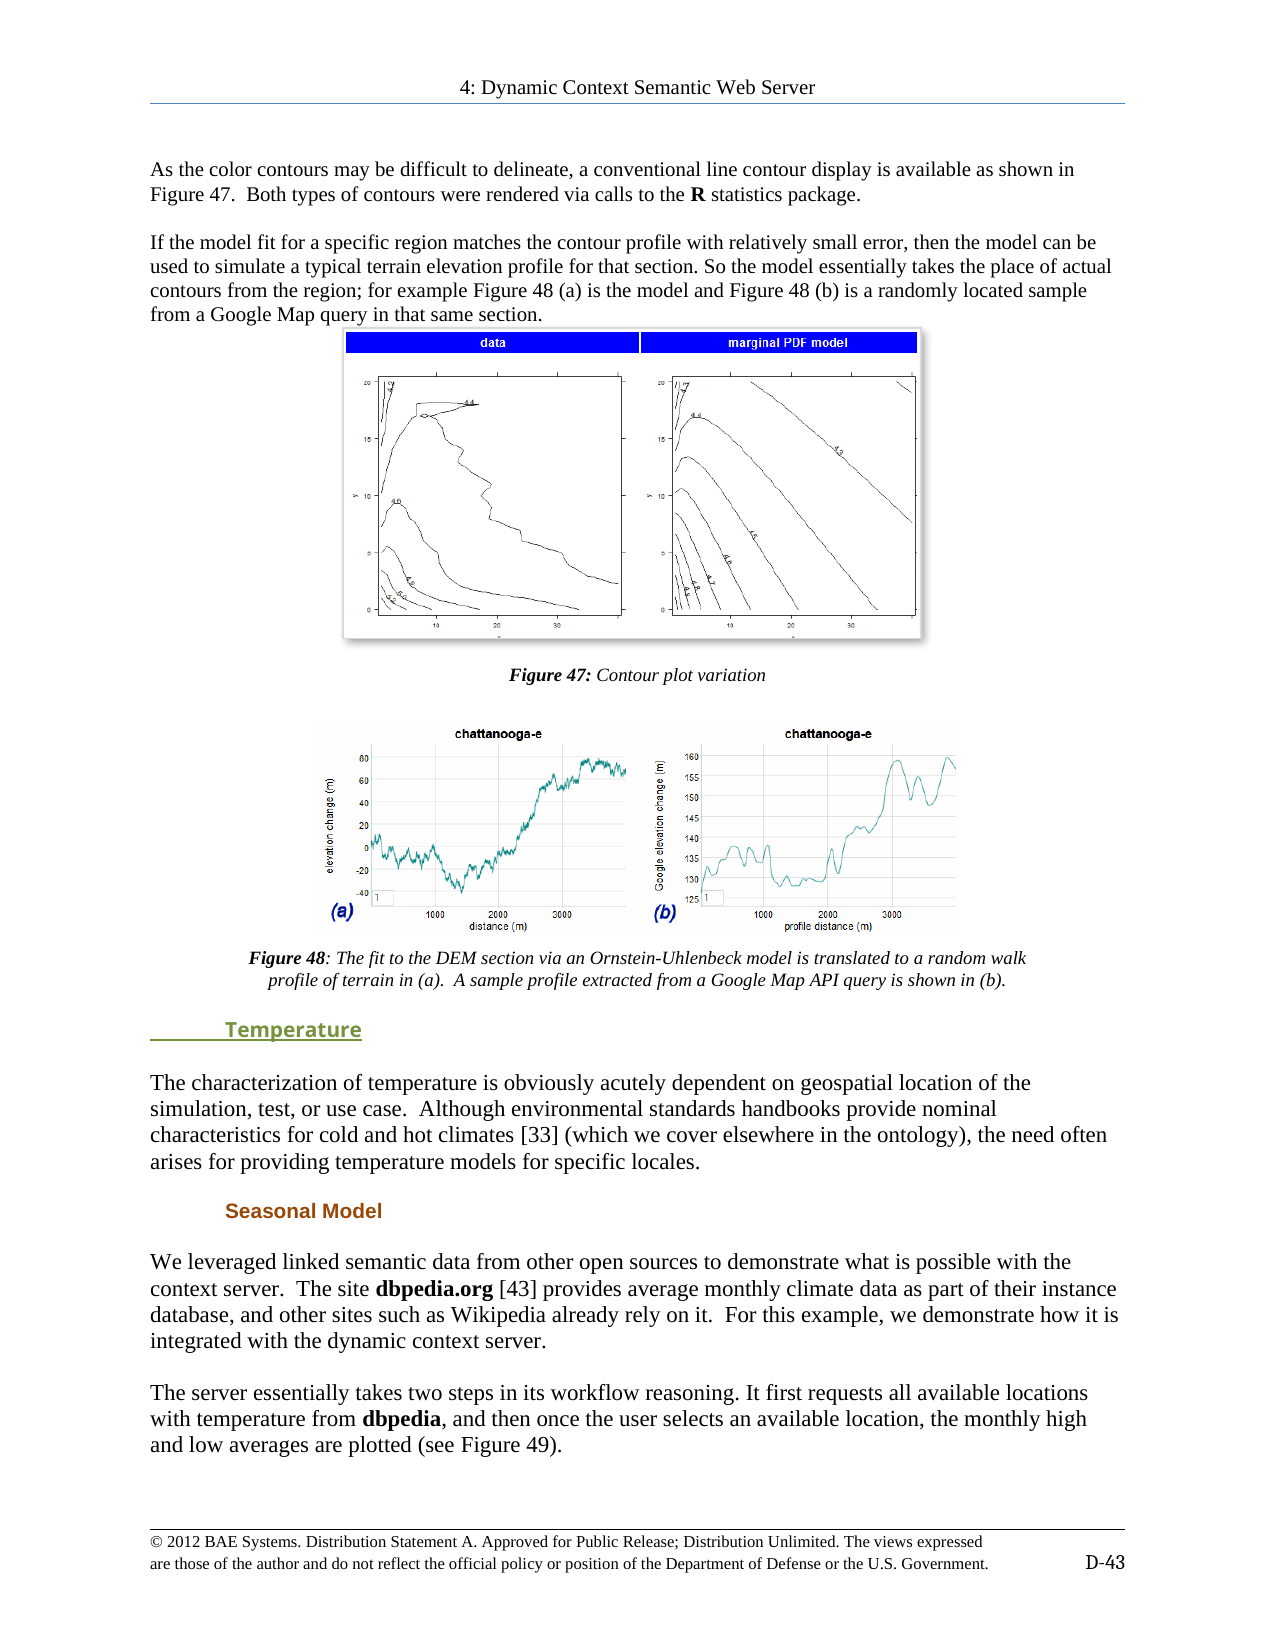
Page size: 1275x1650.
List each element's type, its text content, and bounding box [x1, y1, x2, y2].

text As the color contours may be difficult to delineate, a conventional line contour display is available as shown in Figure 47. Both types of contours were rendered via calls to the R statistics package. [150, 157, 1125, 206]
text Figure 48: The fit to the DEM section via an Ornstein-Uhlenbeck model is translated to a random walk profile of terrain in (a). A sample profile extracted from a Google Map API query is shown in (b). [225, 947, 1050, 990]
picture [344, 329, 920, 638]
picture [314, 721, 961, 935]
text The characterization of temperature is obviously acutely dependent on geospatial location of the simulation, test, or use case. Although environmental standards handbooks provide nominal characteristics for cold and hot climates [33] (which we cover elsewhere in the ontology), the need often arises for providing temperature models for specific locales. [150, 1069, 1125, 1174]
text We leveraged linked semantic data from other open sources to demonstrate what is possible with the context server. The site dbpedia.org [43] provides average monthly climate data as part of their instance database, and other sites such as Wikipedia already rely on it. For this example, we demonstrate how it is integrated with the dynamic context server. [150, 1248, 1125, 1354]
text Figure 47: Contour plot variation [225, 663, 1050, 685]
text If the model fit for a specific region matches the contour profile with relatively small error, then the model can be used to simulate a typical terrain elevation profile for that section. So the model essentially takes the place of actual contours from the region; for example Figure 48 (a) is the model and Figure 48 (b) is a randomly located sample from a Google Map query in that same section. [150, 229, 1125, 326]
subtitle Temperature [150, 1015, 1125, 1044]
subtitle Seasonal Model [150, 1199, 1125, 1223]
text The server essentially takes two steps in its workflow reasoning. It first requests all available locations with temperature from dbpedia, and then once the user selects an available location, the monthly high and low averages are plotted (see Figure 49). [150, 1379, 1125, 1458]
